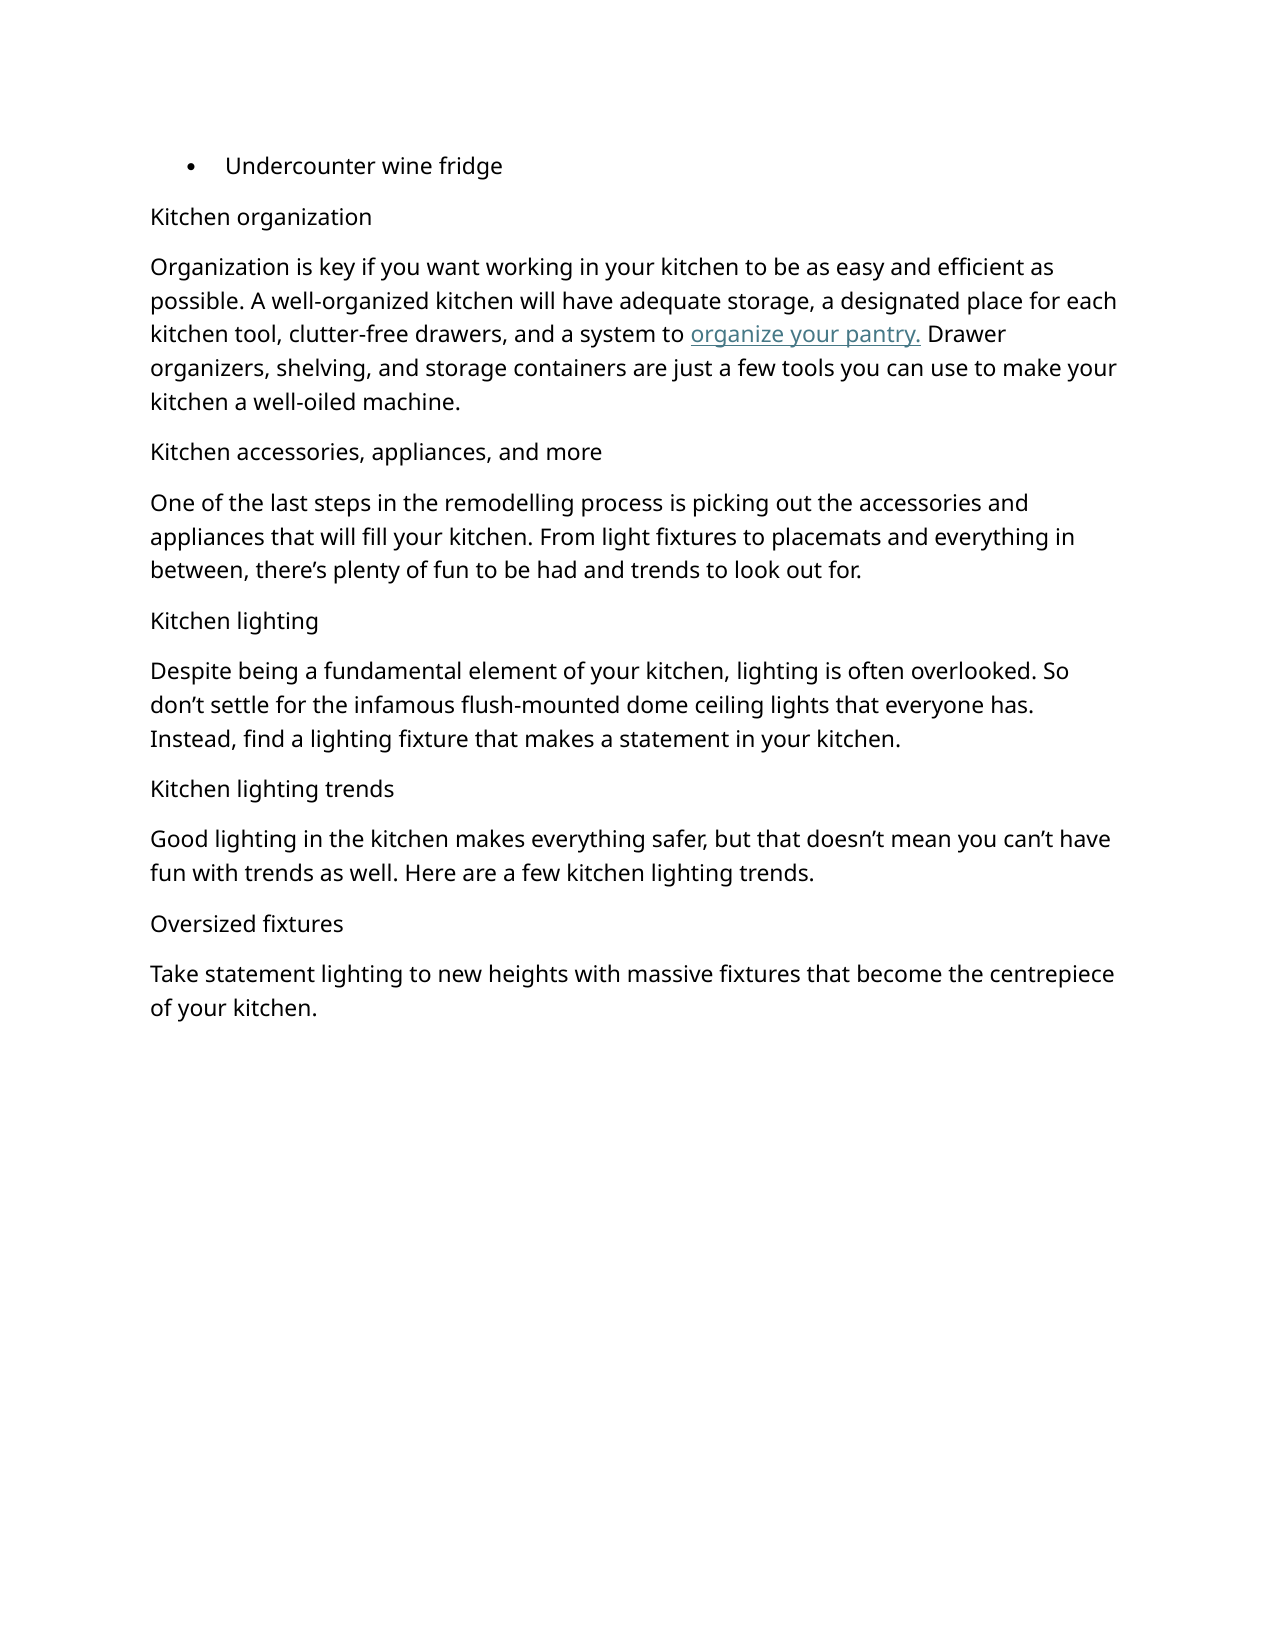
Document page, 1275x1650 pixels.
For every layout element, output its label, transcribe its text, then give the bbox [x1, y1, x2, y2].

text Kitchen lighting [150, 604, 1125, 636]
text One of the last steps in the remodelling process is picking out the accessories and appliances that will fill your kitchen. From light fixtures to placemats and everything in between, there’s plenty of fun to be had and trends to look out for. [150, 487, 1125, 585]
text Good lighting in the kitchen makes everything safer, but that doesn’t mean you can’t have fun with trends as well. Here are a few kitchen lighting trends. [150, 823, 1125, 888]
text Kitchen lighting trends [150, 773, 1125, 804]
text Take statement lighting to new heights with massive fixtures that become the centrepiece of your kitchen. [150, 958, 1125, 1023]
text Kitchen organization [150, 200, 1125, 232]
list Undercounter wine fridge [187, 150, 1125, 181]
text Despite being a fundamental element of your kitchen, lighting is often overlooked. So don’t settle for the infamous flush-mounted dome ceiling lights that everyone has. Instead, find a lighting fixture that makes a statement in your kitchen. [150, 655, 1125, 754]
text Organization is key if you want working in your kitchen to be as easy and efficient as possible. A well-organized kitchen will have adequate storage, a designated place for each kitchen tool, clutter-free drawers, and a system to organize your pantry. Drawer organizers, shelving, and storage containers are just a few tools you can use to make your kitchen a well-oiled machine. [150, 251, 1125, 417]
text Oversized fixtures [150, 907, 1125, 939]
text Kitchen accessories, appliances, and more [150, 436, 1125, 467]
